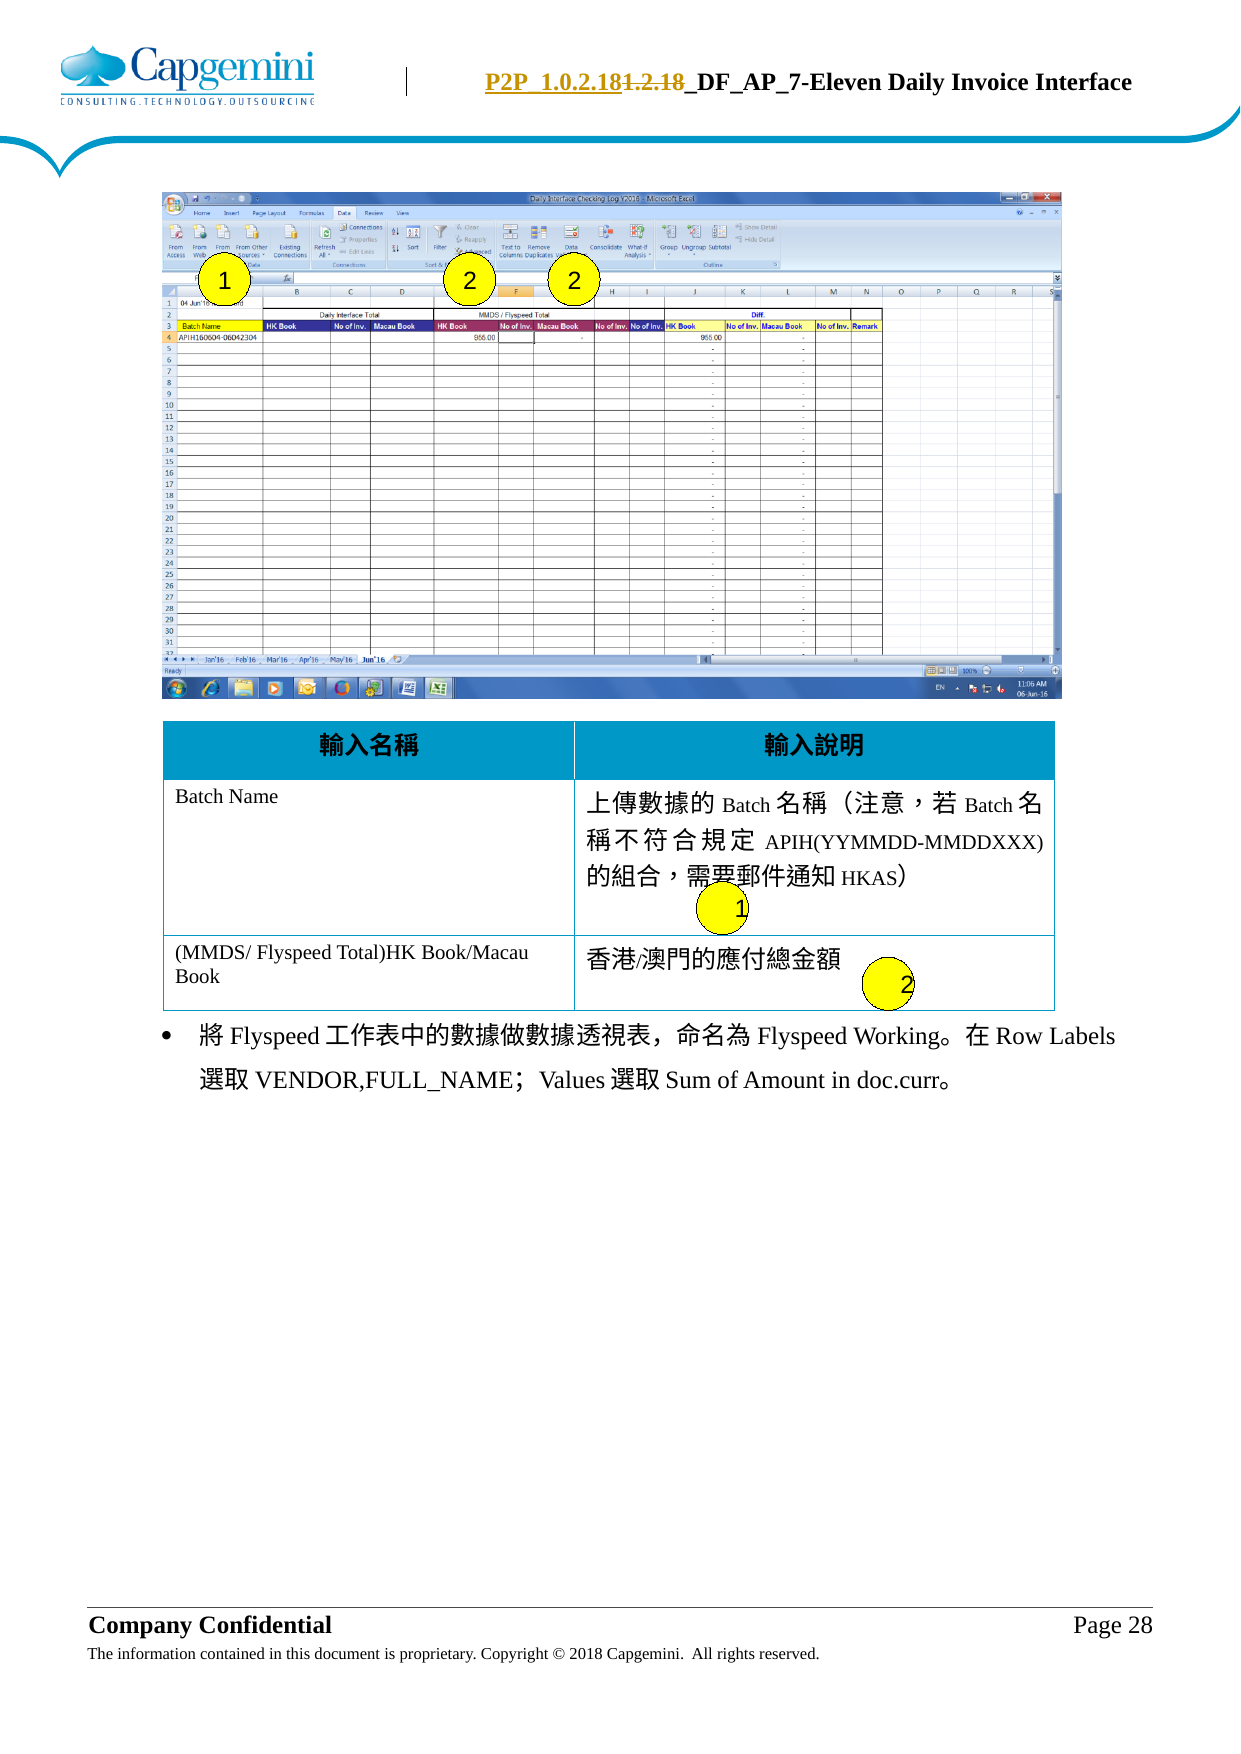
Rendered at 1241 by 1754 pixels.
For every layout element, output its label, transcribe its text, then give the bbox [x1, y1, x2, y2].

table_cell Batch Name [164, 780, 574, 935]
picture [61, 45, 314, 105]
picture [162, 192, 1062, 699]
table_cell 香港/澳門的應付總金額 [575, 936, 1054, 1010]
list 將Flyspeed工作表中的數據做數據透視表，命名為Flyspeed Working。在Row Labels選取VENDOR,FULL_NAME；Values選取Sum of Amount in doc.curr。 [162, 1016, 1116, 1095]
table_cell (MMDS/ Flyspeed Total)HK Book/Macau Book [164, 936, 574, 1010]
table_cell 上傳數據的Batch名稱（注意，若Batch名稱不符合規定APIH(YYMMDD-MMDDXXX)的組合，需要郵件通知HKAS） [575, 780, 1054, 935]
table_header 輸入名稱 [164, 722, 574, 779]
table_header 輸入說明 [575, 722, 1054, 779]
